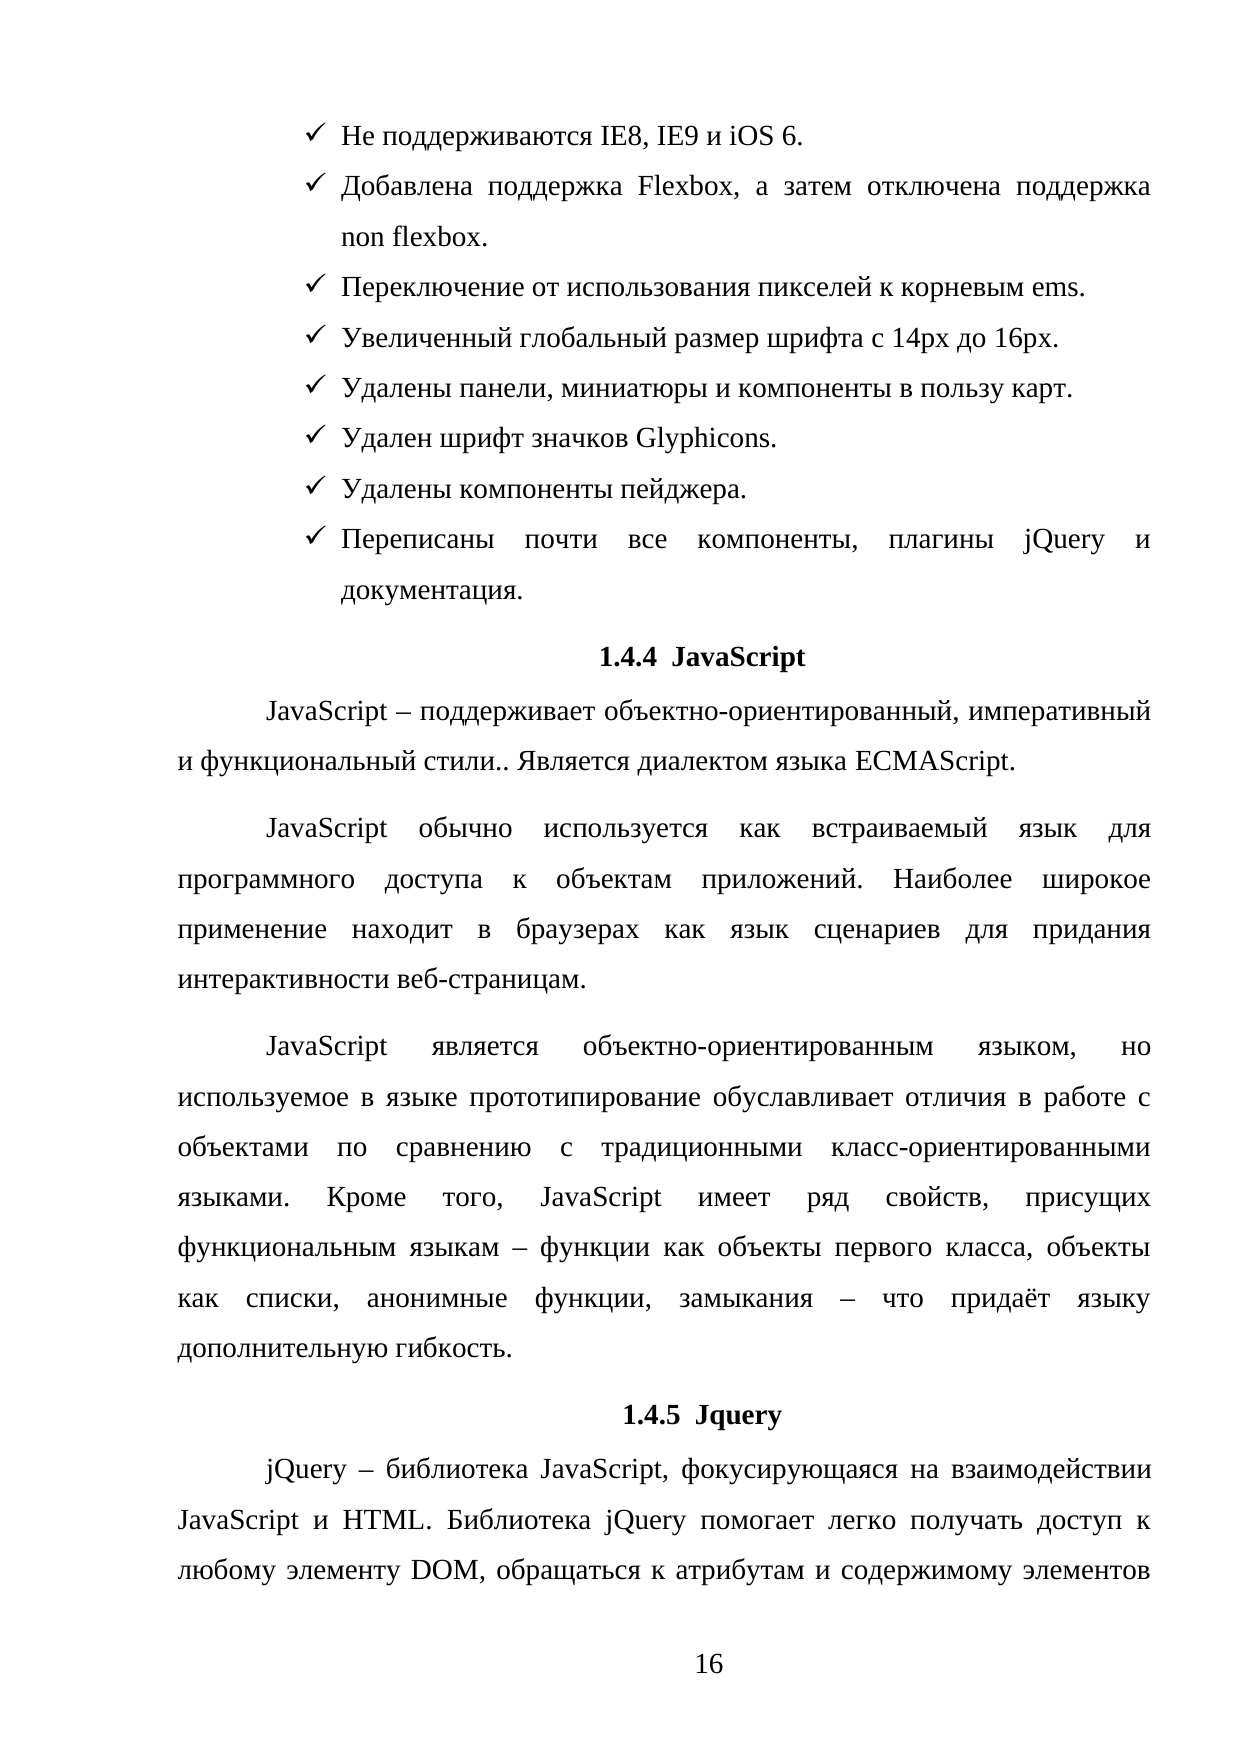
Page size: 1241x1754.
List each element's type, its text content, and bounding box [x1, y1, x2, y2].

text JavaScript – поддерживает объектно-ориентированный, императивный и функциональный стили.. Является диалектом языка ECMAScript. [177, 693, 1152, 777]
list JavaScript [252, 639, 1152, 672]
list Удален шрифт значков Glyphicons. [303, 421, 1152, 454]
list Jquery [252, 1397, 1152, 1431]
list Добавлена поддержка Flexbox, а затем отключена поддержка non flexbox. [303, 168, 1152, 252]
list Увеличенный глобальный размер шрифта с 14px до 16px. [303, 320, 1152, 353]
text JavaScript является объектно-ориентированным языком, но используемое в языке прототипирование обуславливает отличия в работе с объектами по сравнению с традиционными класс-ориентированными языками. Кроме того, JavaScript имеет ряд свойств, присущих функциональным языкам – функции как объекты первого класса, объекты как списки, анонимные функции, замыкания – что придаёт языку дополнительную гибкость. [177, 1028, 1152, 1364]
text JavaScript обычно используется как встраиваемый язык для программного доступа к объектам приложений. Наиболее широкое применение находит в браузерах как язык сценариев для придания интерактивности веб-страницам. [177, 810, 1152, 995]
list Удалены компоненты пейджера. [303, 471, 1152, 504]
list Переключение от использования пикселей к корневым ems. [303, 269, 1152, 303]
list Удалены панели, миниатюры и компоненты в пользу карт. [303, 370, 1152, 404]
list Переписаны почти все компоненты, плагины jQuery и документация. [303, 521, 1152, 605]
list Не поддерживаются IE8, IE9 и iOS 6. [303, 118, 1152, 152]
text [177, 1452, 1152, 1586]
